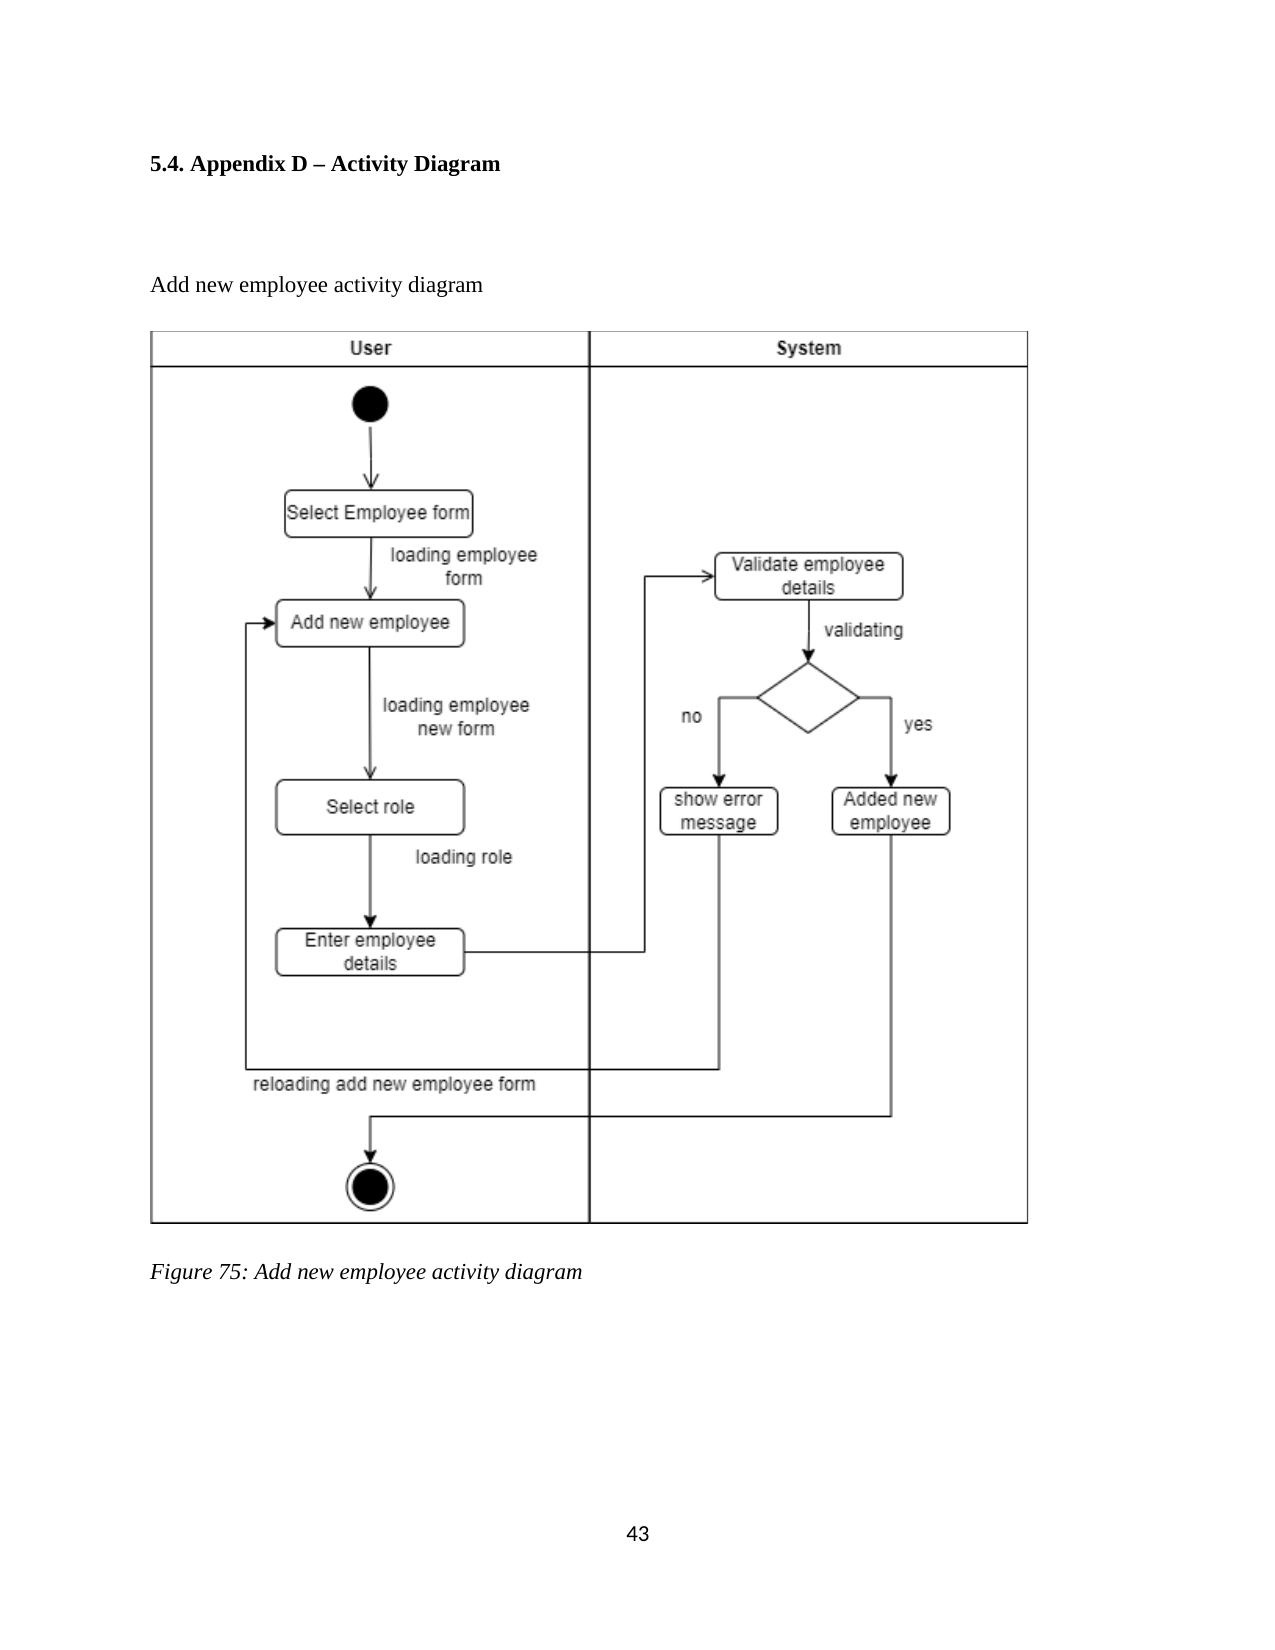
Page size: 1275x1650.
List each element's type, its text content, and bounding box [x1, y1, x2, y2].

text 5.4. Appendix D – Activity Diagram [150, 150, 1125, 176]
picture [150, 331, 1029, 1224]
text Figure 75: Add new employee activity diagram [150, 1258, 1125, 1284]
text Add new employee activity diagram [150, 271, 1125, 297]
